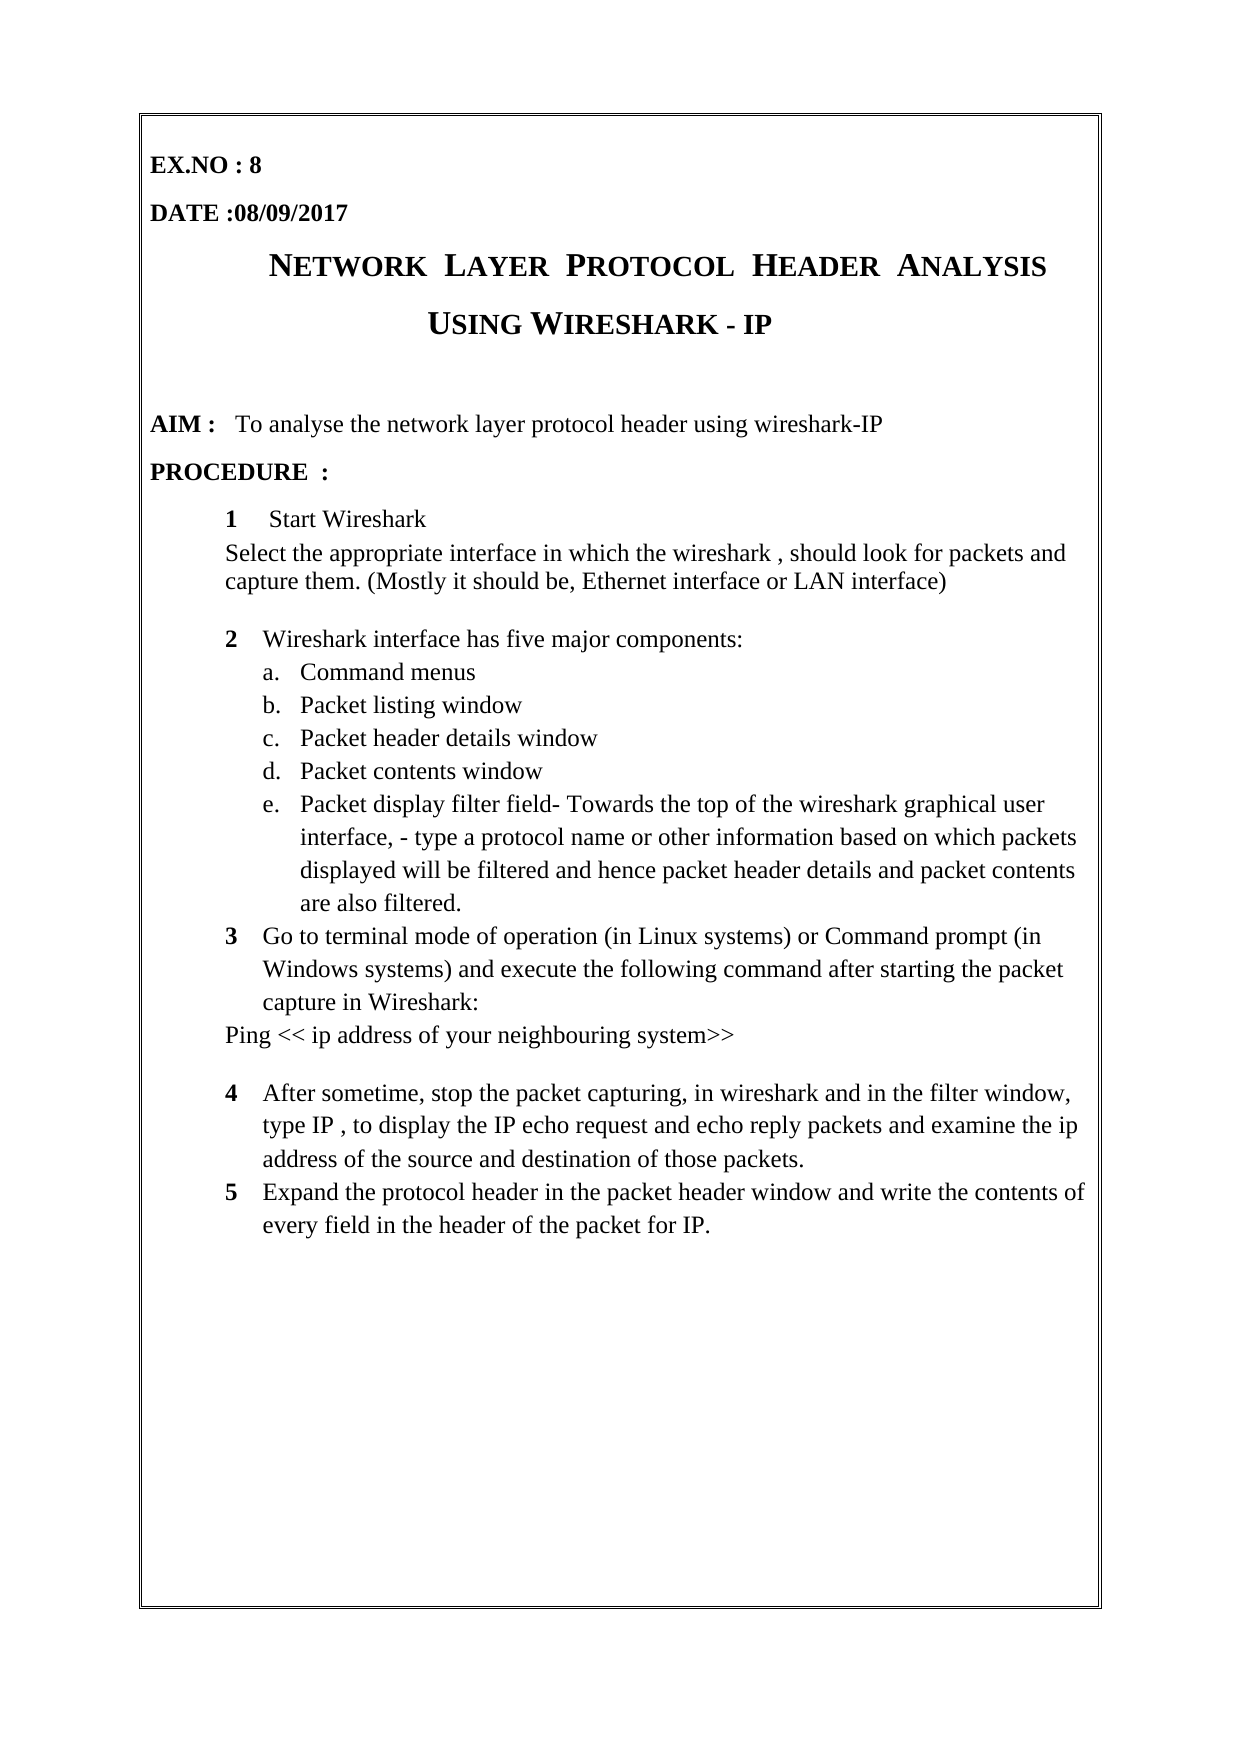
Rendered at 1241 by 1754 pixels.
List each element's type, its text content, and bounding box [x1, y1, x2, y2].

text EX.NO : 8 [150, 150, 1090, 179]
list Go to terminal mode of operation (in Linux systems) or Command prompt (in Windows systems) and execute the following command after starting the packet capture in Wireshark: [225, 921, 1090, 1016]
list Packet display filter field- Towards the top of the wireshark graphical user interface, - type a protocol name or other information based on which packets displayed will be filtered and hence packet header details and packet contents are also filtered. [262, 789, 1090, 917]
text PROCEDURE : [150, 457, 1090, 486]
list Packet listing window [262, 690, 1090, 719]
list Expand the protocol header in the packet header window and write the contents of every field in the header of the packet for IP. [225, 1177, 1090, 1238]
list After sometime, stop the packet capturing, in wireshark and in the filter window, type IP , to display the IP echo request and echo reply packets and examine the ip address of the source and destination of those packets. [225, 1078, 1090, 1172]
text USING WIRESHARK - IP [150, 303, 1090, 342]
list Packet header details window [262, 723, 1090, 752]
list Select the appropriate interface in which the wireshark , should look for packets and capture them. (Mostly it should be, Ethernet interface or LAN interface) [225, 538, 1090, 595]
list Wireshark interface has five major components: [225, 624, 1090, 653]
text NETWORK LAYER PROTOCOL HEADER ANALYSIS [150, 245, 1090, 284]
list Packet contents window [262, 756, 1090, 785]
list Ping << ip address of your neighbouring system>> [225, 1020, 1090, 1049]
list Start Wireshark [225, 504, 1090, 533]
list Command menus [262, 657, 1090, 686]
text DATE :08/09/2017 [150, 198, 1090, 226]
text AIM : To analyse the network layer protocol header using wireshark-IP [150, 409, 1090, 438]
